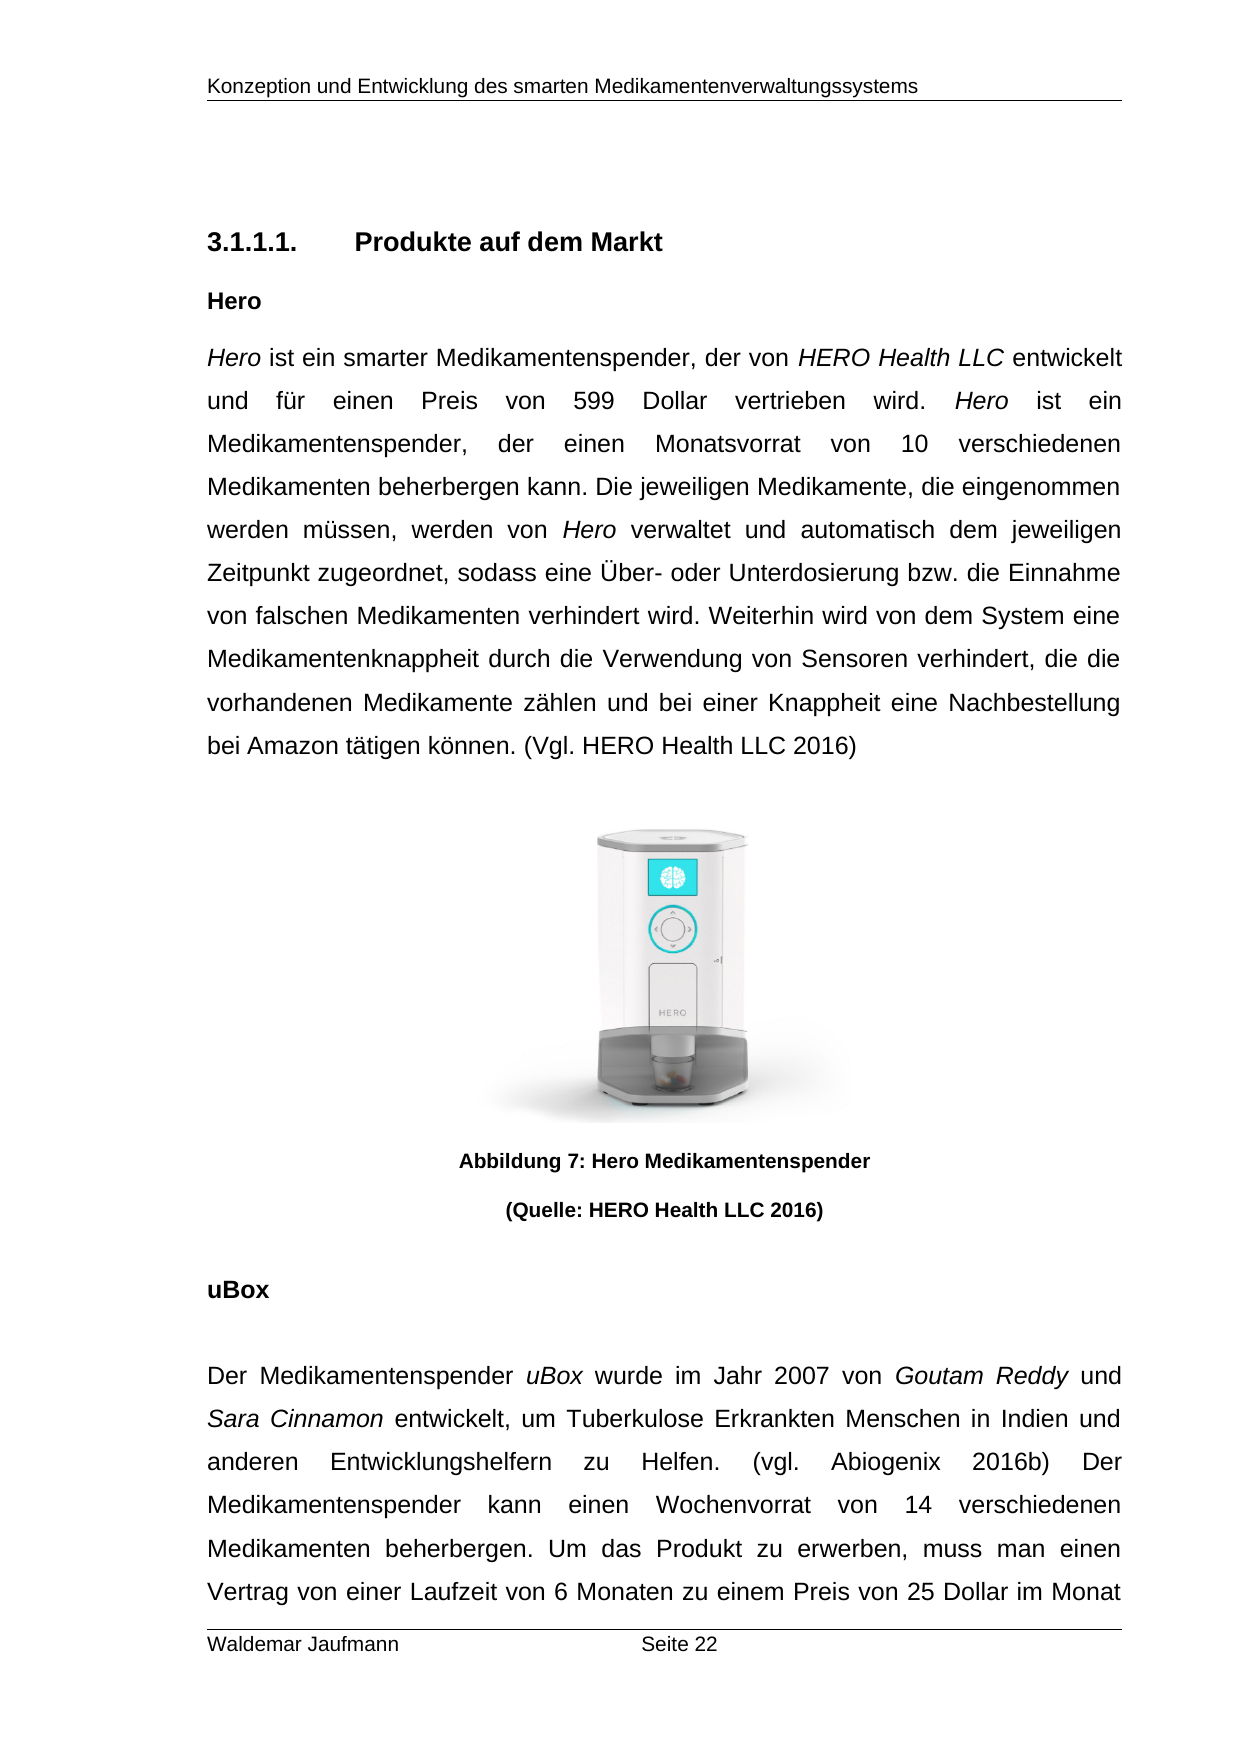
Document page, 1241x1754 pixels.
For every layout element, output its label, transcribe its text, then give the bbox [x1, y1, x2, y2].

text (Quelle: HERO Health LLC 2016) [207, 1198, 1122, 1222]
subtitle Produkte auf dem Markt [207, 225, 1122, 258]
text Abbildung 7: Hero Medikamentenspender [207, 1149, 1122, 1173]
text Hero ist ein smarter Medikamentenspender, der von HERO Health LLC entwickelt und für einen Preis von 599 Dollar vertrieben wird. Hero ist ein Medikamentenspender, der einen Monatsvorrat von 10 verschiedenen Medikamenten beherbergen kann. Die jeweiligen Medikamente, die eingenommen werden müssen, werden von Hero verwaltet und automatisch dem jeweiligen Zeitpunkt zugeordnet, sodass eine Über- oder Unterdosierung bzw. die Einnahme von falschen Medikamenten verhindert wird. Weiterhin wird von dem System eine Medikamentenknappheit durch die Verwendung von Sensoren verhindert, die die vorhandenen Medikamente zählen und bei einer Knappheit eine Nachbestellung bei Amazon tätigen können. (Vgl. HERO Health LLC 2016) [207, 342, 1122, 759]
text uBox [207, 1275, 1122, 1304]
text Hero [207, 287, 1122, 315]
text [207, 1361, 1122, 1606]
picture [477, 816, 852, 1123]
